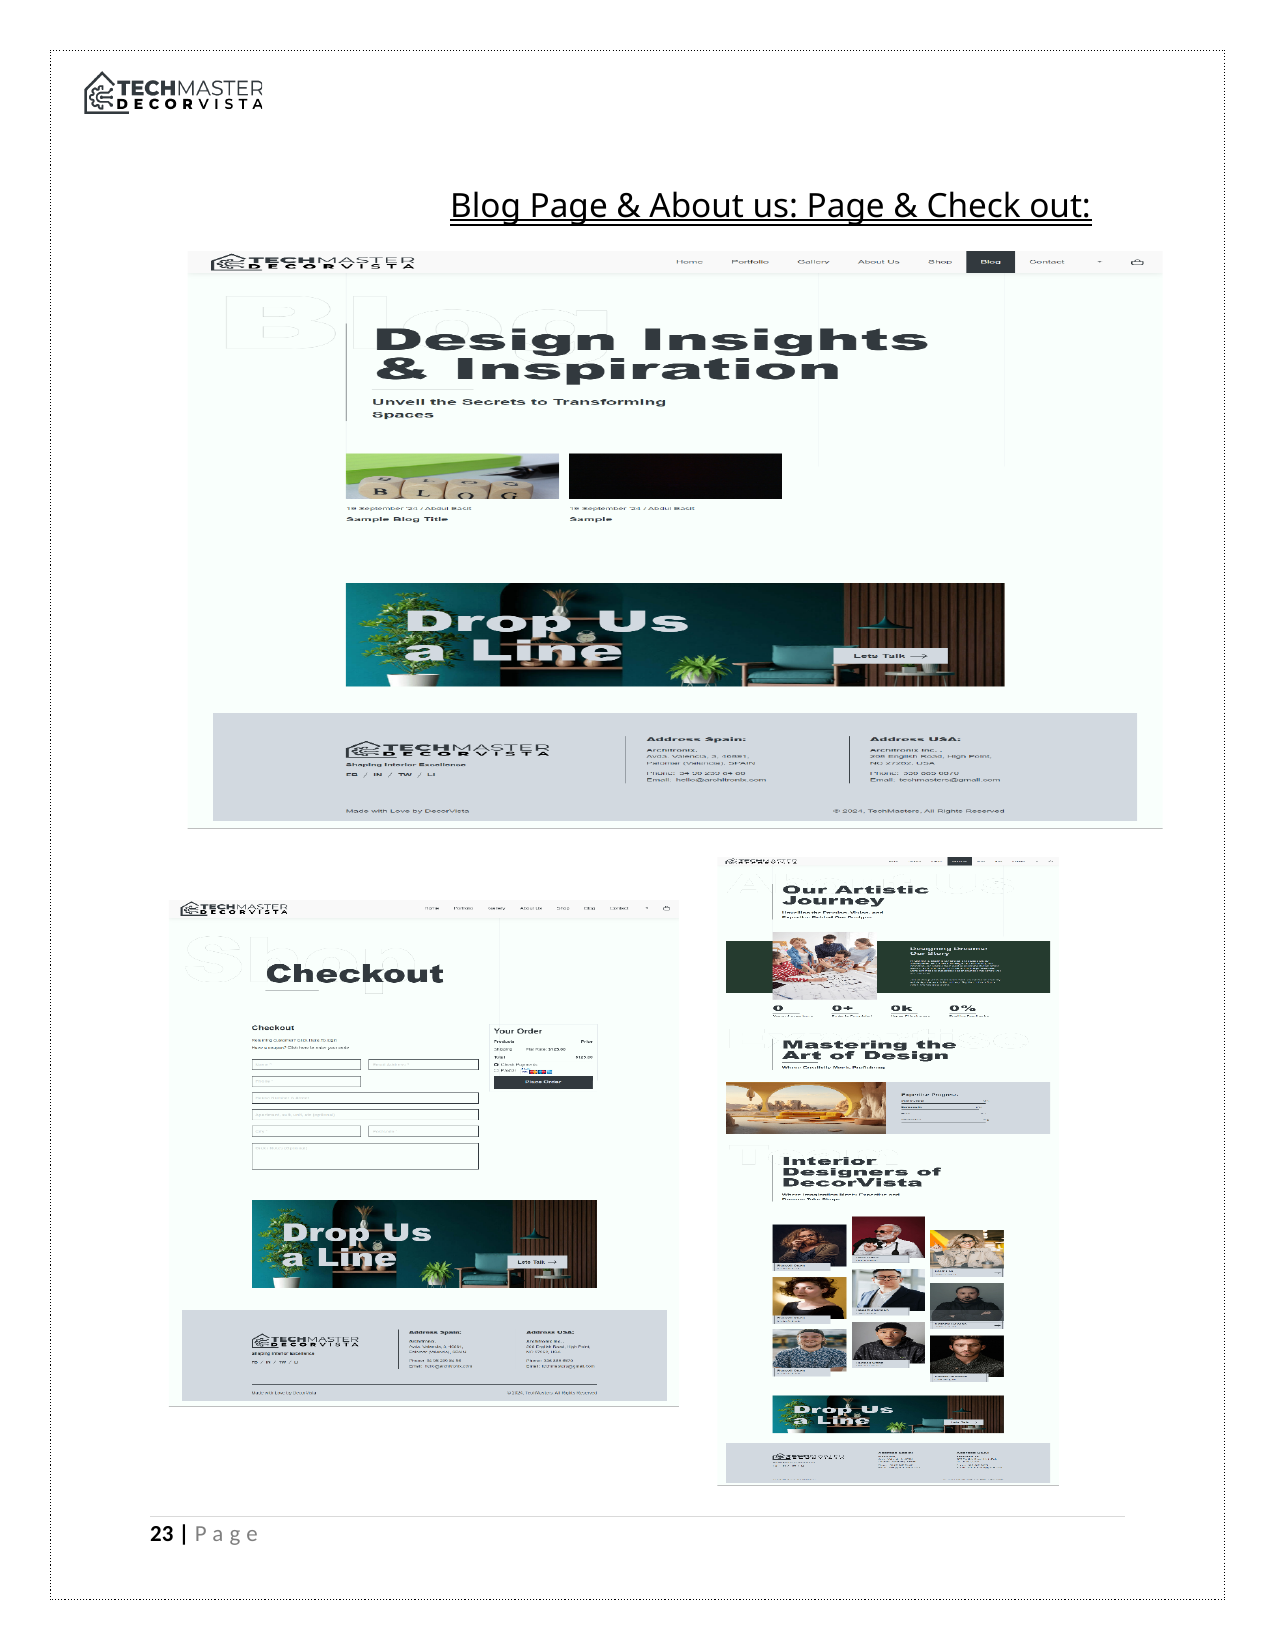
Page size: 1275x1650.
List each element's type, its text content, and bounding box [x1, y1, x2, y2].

picture [168, 900, 679, 1407]
picture [187, 251, 1163, 829]
text Blog Page & About us: Page & Check out: [150, 150, 1125, 227]
picture [717, 857, 1059, 1486]
picture [84, 71, 263, 114]
